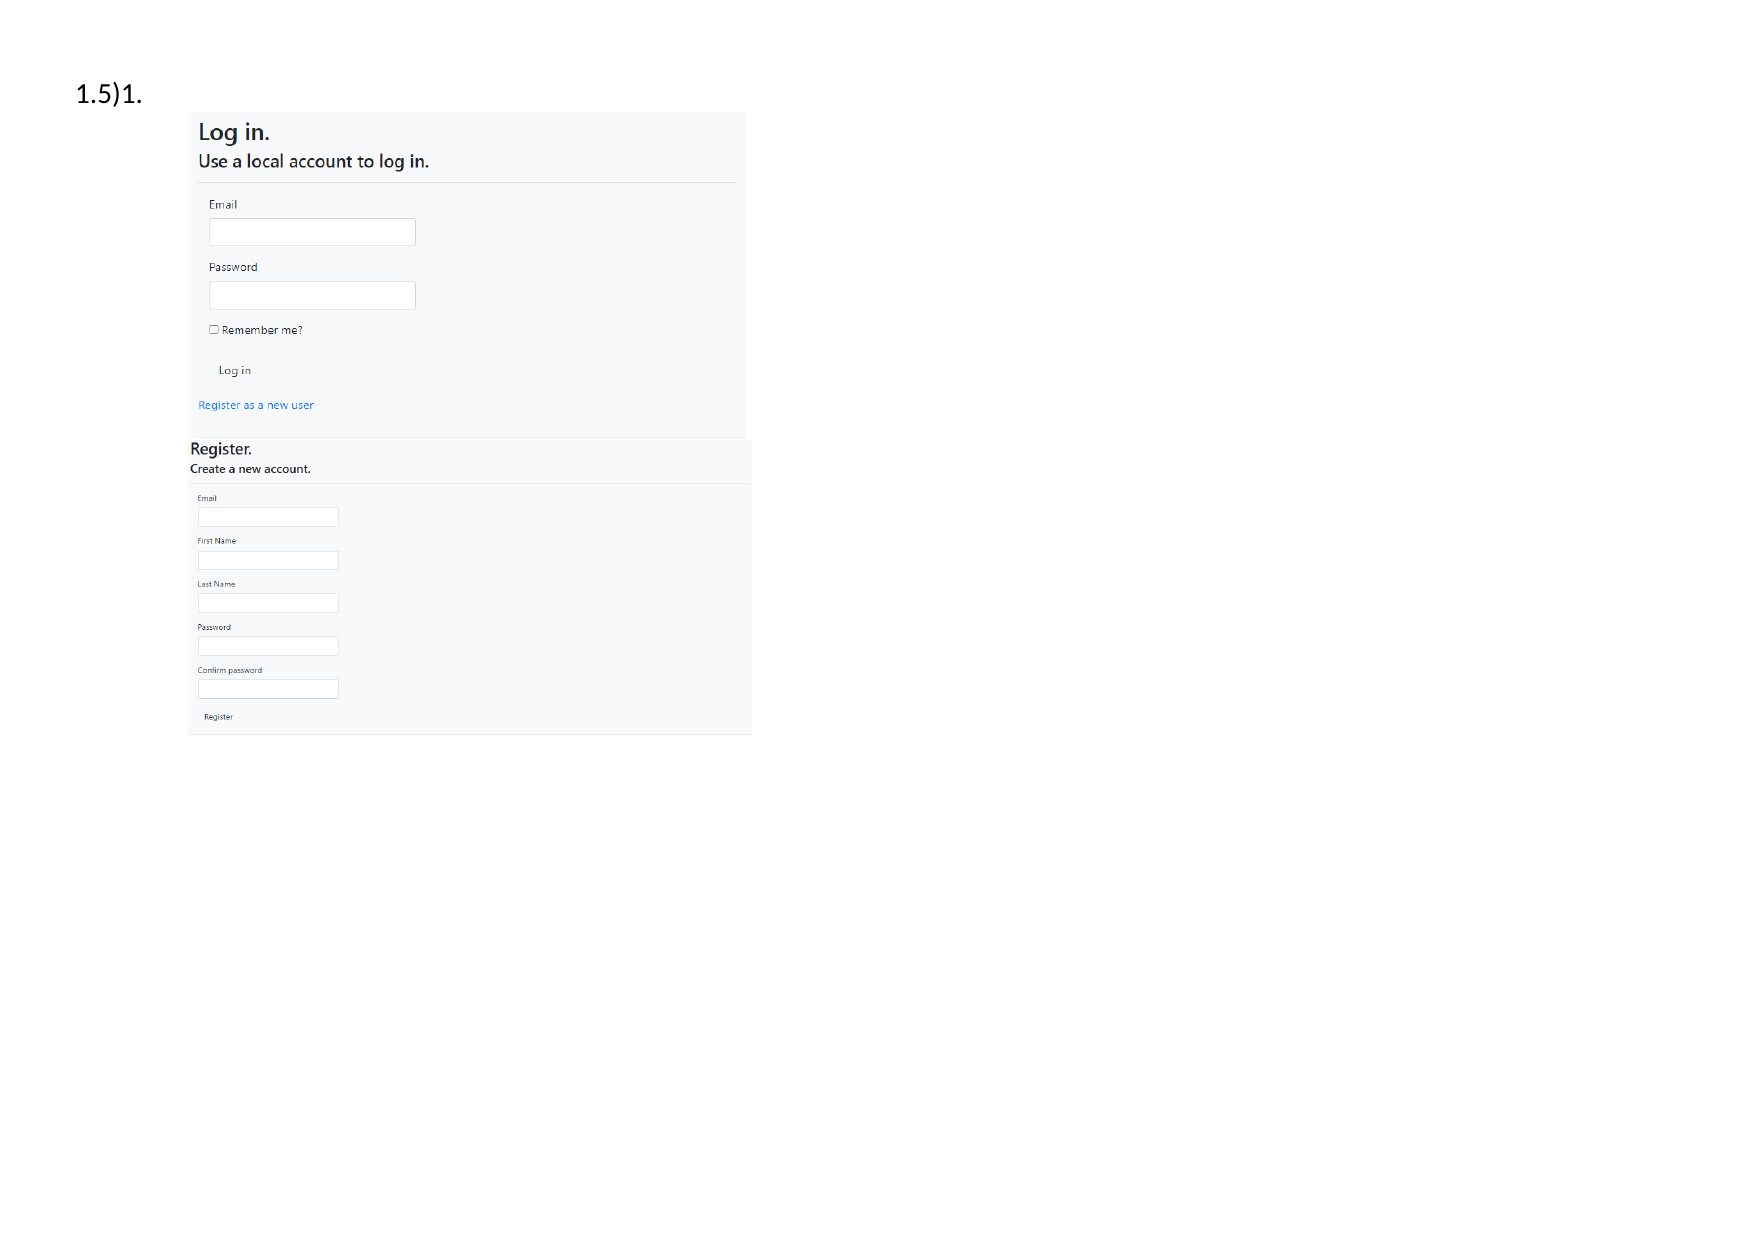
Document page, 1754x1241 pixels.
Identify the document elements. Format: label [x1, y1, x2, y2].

picture [187, 440, 753, 736]
picture [187, 112, 747, 438]
